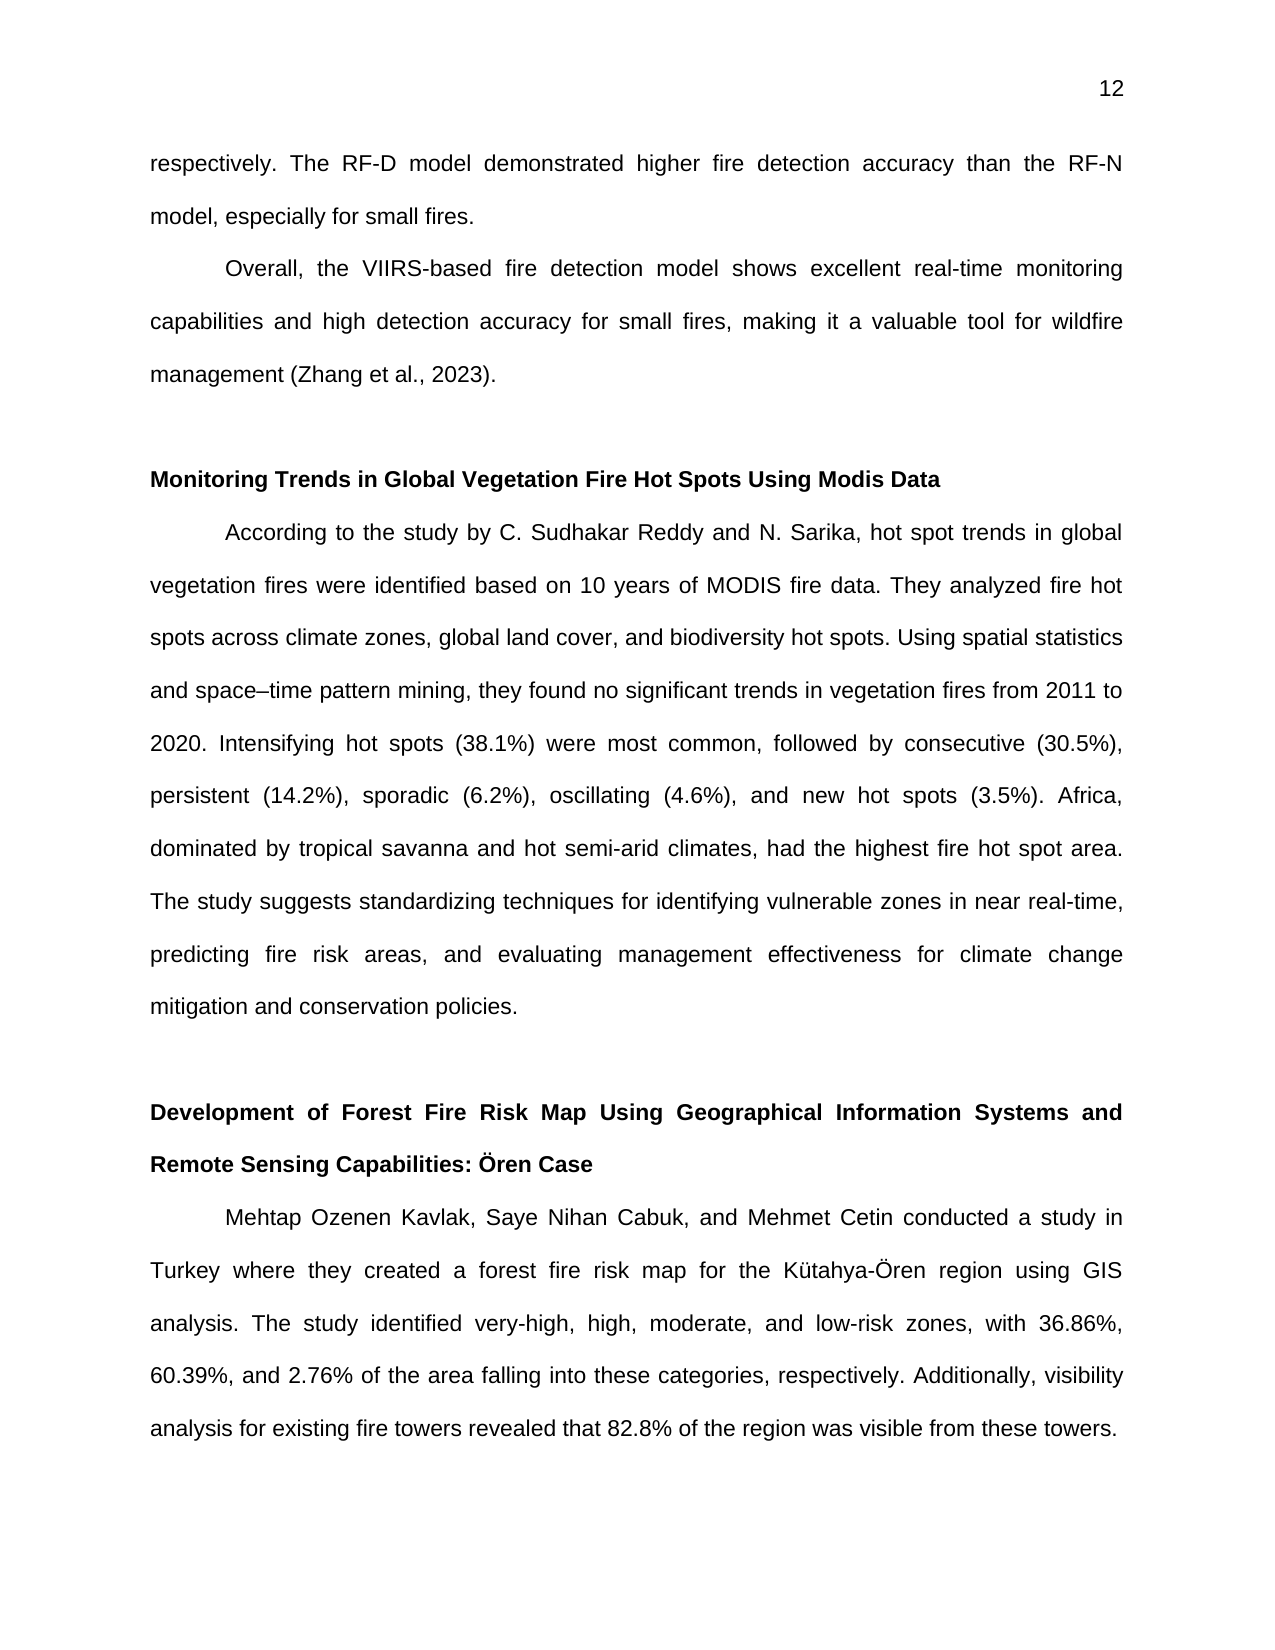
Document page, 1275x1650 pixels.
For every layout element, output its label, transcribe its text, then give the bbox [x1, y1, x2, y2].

text Monitoring Trends in Global Vegetation Fire Hot Spots Using Modis Data [150, 466, 1124, 493]
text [150, 150, 1124, 229]
text Overall, the VIIRS-based fire detection model shows excellent real-time monitoring capabilities and high detection accuracy for small fires, making it a valuable tool for wildfire management (Zhang et al., 2023). [150, 255, 1124, 387]
text Development of Forest Fire Risk Map Using Geographical Information Systems and Remote Sensing Capabilities: Ören Case [150, 1099, 1124, 1178]
text According to the study by C. Sudhakar Reddy and N. Sarika, hot spot trends in global vegetation fires were identified based on 10 years of MODIS fire data. They analyzed fire hot spots across climate zones, global land cover, and biodiversity hot spots. Using spatial statistics and space–time pattern mining, they found no significant trends in vegetation fires from 2011 to 2020. Intensifying hot spots (38.1%) were most common, followed by consecutive (30.5%), persistent (14.2%), sporadic (6.2%), oscillating (4.6%), and new hot spots (3.5%). Africa, dominated by tropical savanna and hot semi-arid climates, had the highest fire hot spot area. The study suggests standardizing techniques for identifying vulnerable zones in near real-time, predicting fire risk areas, and evaluating management effectiveness for climate change mitigation and conservation policies. [150, 519, 1124, 1020]
text Mehtap Ozenen Kavlak, Saye Nihan Cabuk, and Mehmet Cetin conducted a study in Turkey where they created a forest fire risk map for the Kütahya-Ören region using GIS analysis. The study identified very-high, high, moderate, and low-risk zones, with 36.86%, 60.39%, and 2.76% of the area falling into these categories, respectively. Additionally, visibility analysis for existing fire towers revealed that 82.8% of the region was visible from these towers. [150, 1204, 1124, 1441]
